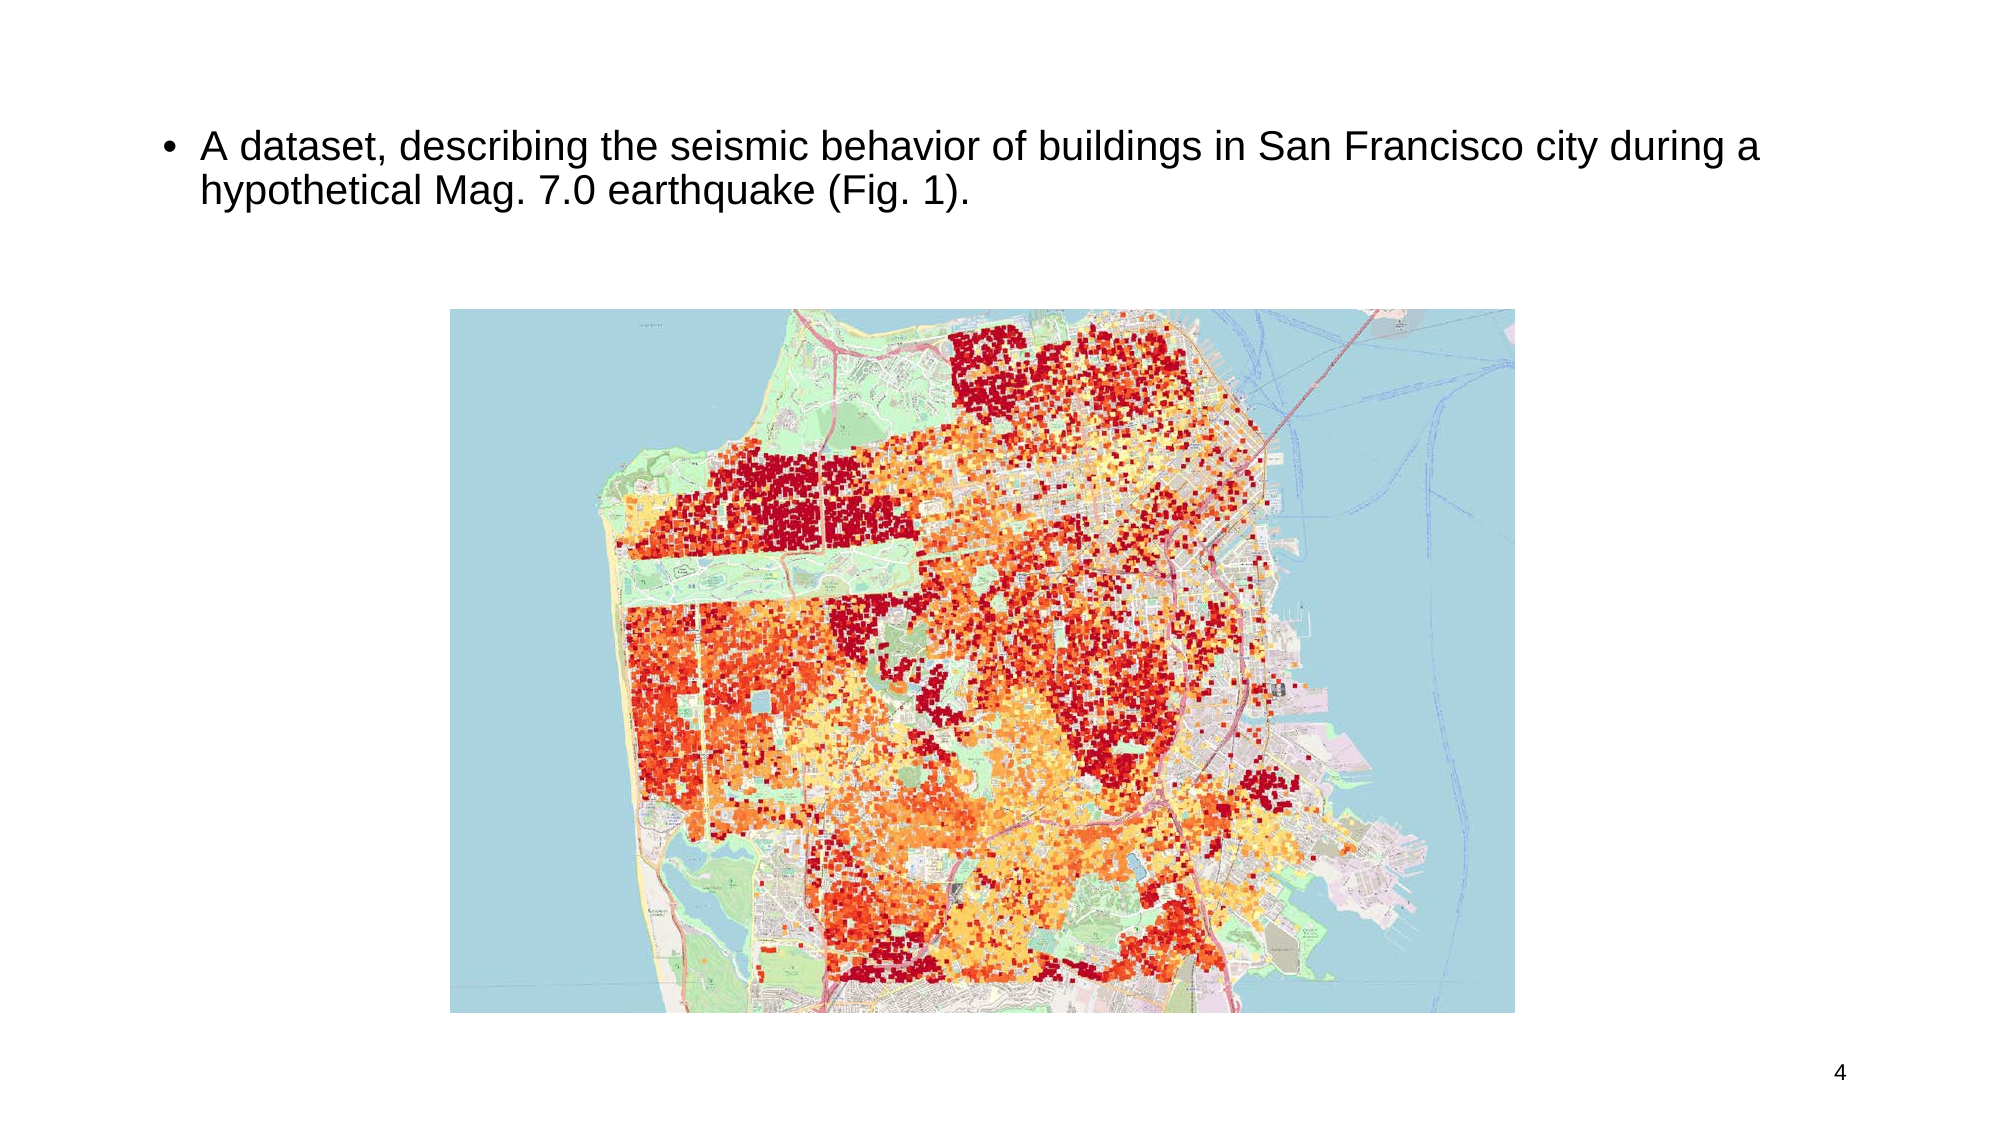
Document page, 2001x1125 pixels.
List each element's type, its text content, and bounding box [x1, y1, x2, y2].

picture [450, 309, 1515, 1013]
list A dataset, describing the seismic behavior of buildings in San Francisco city during a hypothetical Mag. 7.0 earthquake (Fig. 1). [162, 125, 1962, 214]
